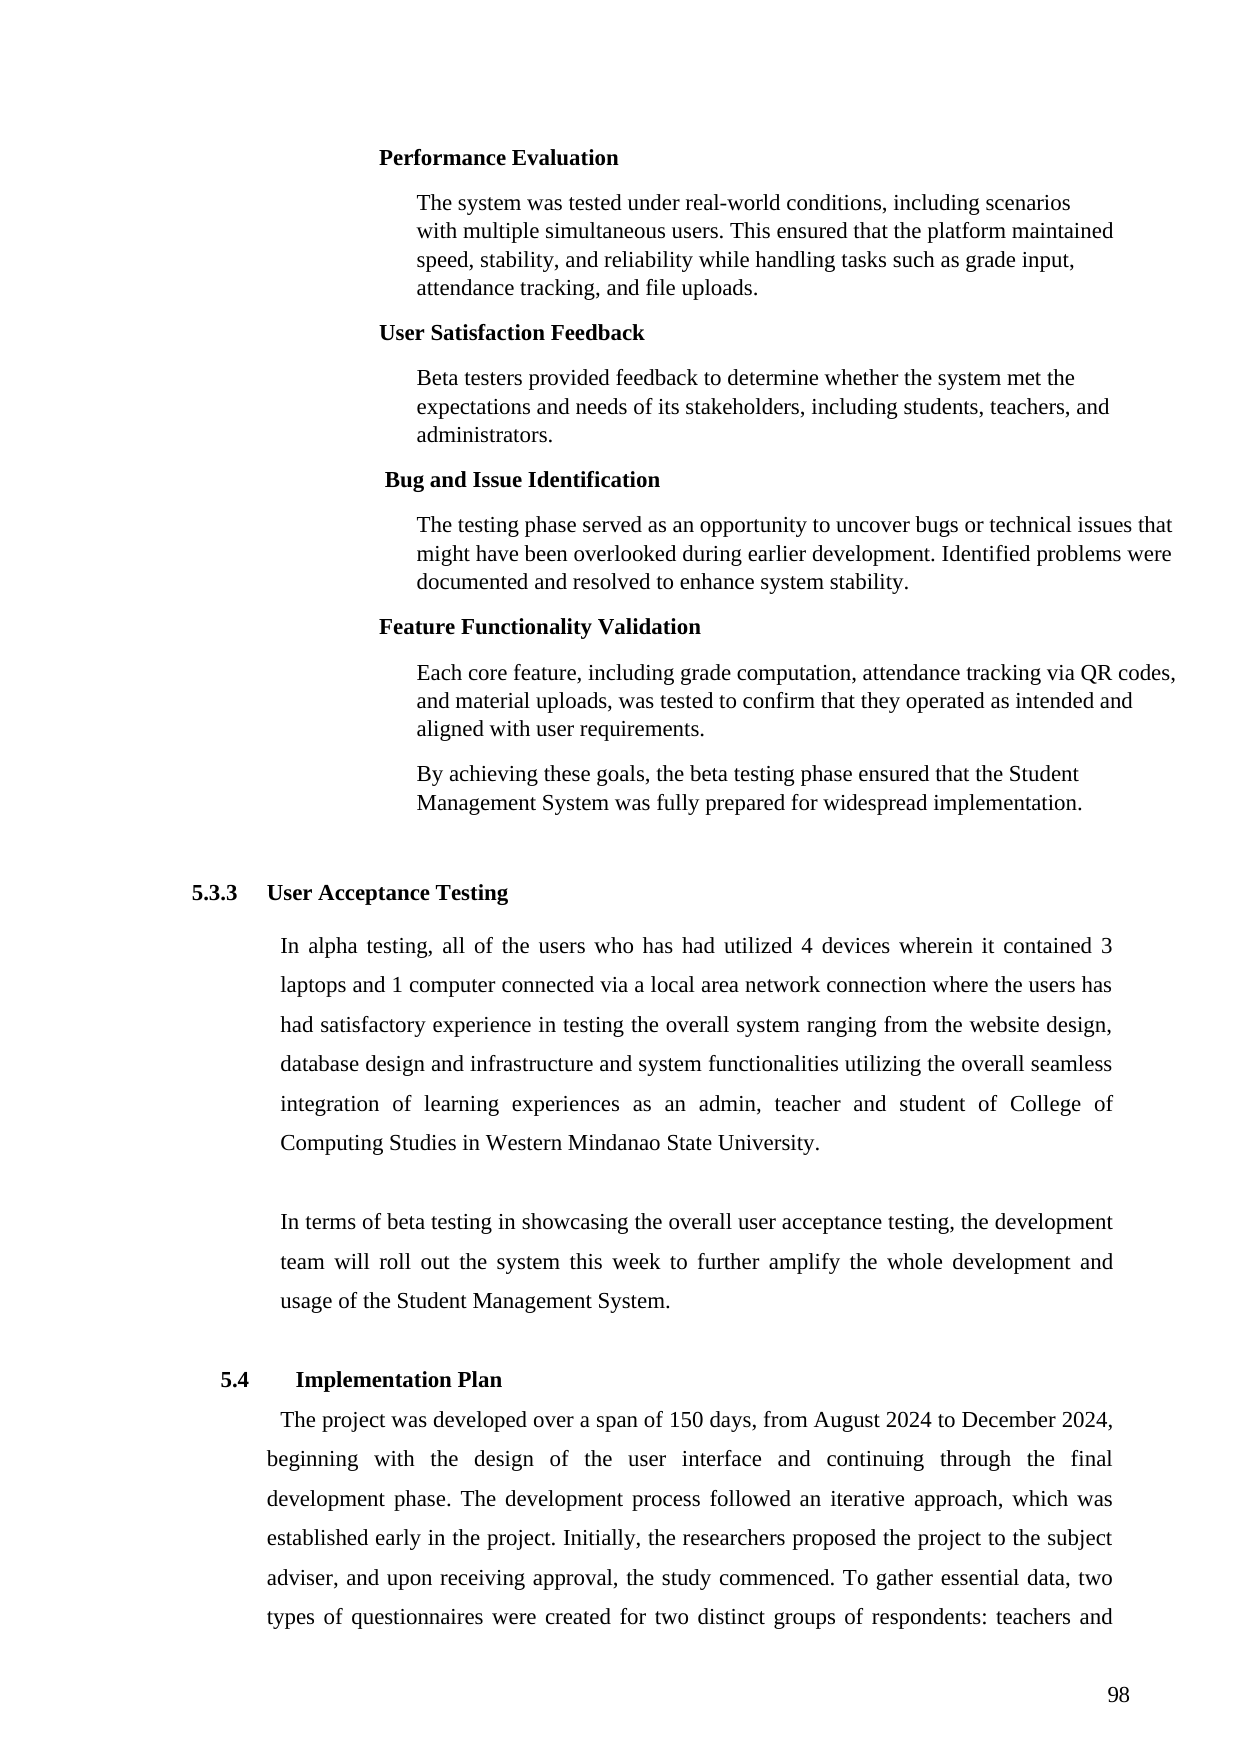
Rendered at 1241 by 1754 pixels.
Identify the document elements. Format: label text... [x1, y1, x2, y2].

list Feature Functionality Validation [379, 658, 1188, 685]
list The system was tested under real-world conditions, including scenarios with multiple simultaneous users. This ensured that the platform maintained speed, stability, and reliability while handling tasks such as grade input, attendance tracking, and file uploads. [416, 234, 1114, 346]
list Each core feature, including grade computation, attendance tracking via QR codes, and material uploads, was tested to confirm that they operated as intended and aligned with user requirements. [416, 704, 1188, 787]
list Bug and Issue Identification [379, 511, 1188, 538]
text In terms of beta testing in showcasing the overall user acceptance testing, the development team will roll out the system this week to further amplify the whole development and usage of the Student Management System. [280, 1253, 1114, 1359]
list User Satisfaction Feedback [379, 364, 1188, 391]
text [267, 1451, 1114, 1596]
list The testing phase served as an opportunity to uncover bugs or technical issues that might have been overlooked during earlier development. Identified problems were documented and resolved to enhance system stability. [416, 557, 1188, 640]
list Performance Evaluation [379, 189, 1188, 215]
text 5.3.3 User Acceptance Testing [117, 924, 1114, 951]
list Beta testers provided feedback to determine whether the system met the expectations and needs of its stakeholders, including students, teachers, and administrators. [416, 409, 1114, 493]
list Implementation Plan [220, 1411, 1114, 1438]
list By achieving these goals, the beta testing phase ensured that the Student Management System was fully prepared for widespread implementation. [416, 806, 1188, 860]
text In alpha testing, all of the users who has had utilized 4 devices wherein it contained 3 laptops and 1 computer connected via a local area network connection where the users has had satisfactory experience in testing the overall system ranging from the website design, database design and infrastructure and system functionalities utilizing the overall seamless integration of learning experiences as an admin, teacher and student of College of Computing Studies in Western Mindanao State University. [280, 977, 1114, 1201]
